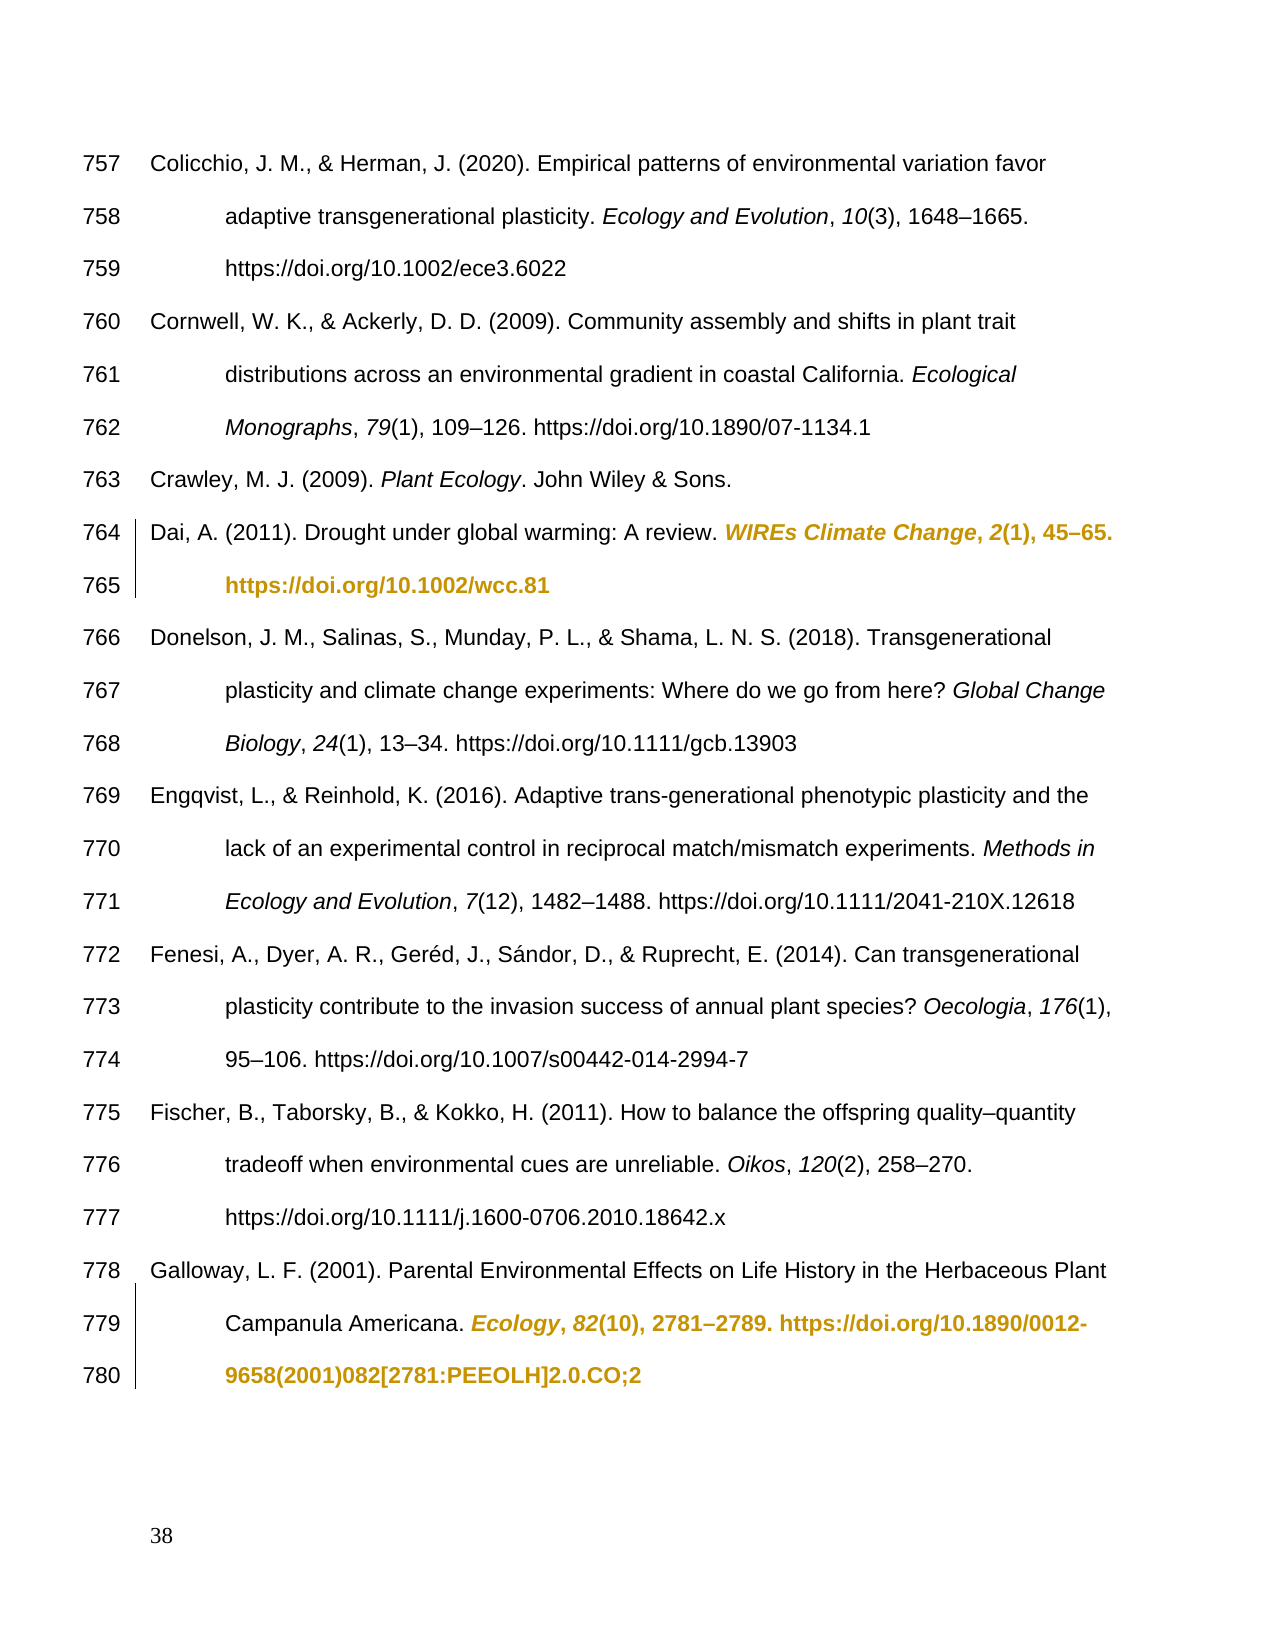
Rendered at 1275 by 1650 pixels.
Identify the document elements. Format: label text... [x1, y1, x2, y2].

text Fischer, B., Taborsky, B., & Kokko, H. (2011). How to balance the offspring quality–quantity tradeoff when environmental cues are unreliable. Oikos, 120(2), 258–270. https://doi.org/10.1111/j.1600-0706.2010.18642.x [150, 1099, 1125, 1231]
text Fenesi, A., Dyer, A. R., Geréd, J., Sándor, D., & Ruprecht, E. (2014). Can transgenerational plasticity contribute to the invasion success of annual plant species? Oecologia, 176(1), 95–106. https://doi.org/10.1007/s00442-014-2994-7 [150, 941, 1125, 1072]
text Engqvist, L., & Reinhold, K. (2016). Adaptive trans-generational phenotypic plasticity and the lack of an experimental control in reciprocal match/mismatch experiments. Methods in Ecology and Evolution, 7(12), 1482–1488. https://doi.org/10.1111/2041-210X.12618 [150, 782, 1125, 914]
text Dai, A. (2011). Drought under global warming: A review. WIREs Climate Change, 2(1), 45–65. https://doi.org/10.1002/wcc.81 [150, 519, 1125, 598]
text Donelson, J. M., Salinas, S., Munday, P. L., & Shama, L. N. S. (2018). Transgenerational plasticity and climate change experiments: Where do we go from here? Global Change Biology, 24(1), 13–34. https://doi.org/10.1111/gcb.13903 [150, 624, 1125, 756]
text Colicchio, J. M., & Herman, J. (2020). Empirical patterns of environmental variation favor adaptive transgenerational plasticity. Ecology and Evolution, 10(3), 1648–1665. https://doi.org/10.1002/ece3.6022 [150, 150, 1125, 282]
text Cornwell, W. K., & Ackerly, D. D. (2009). Community assembly and shifts in plant trait distributions across an environmental gradient in coastal California. Ecological Monographs, 79(1), 109–126. https://doi.org/10.1890/07-1134.1 [150, 308, 1125, 440]
text Galloway, L. F. (2001). Parental Environmental Effects on Life History in the Herbaceous Plant Campanula Americana. Ecology, 82(10), 2781–2789. https://doi.org/10.1890/0012-9658(2001)082[2781:PEEOLH]2.0.CO;2 [150, 1257, 1125, 1389]
text Crawley, M. J. (2009). Plant Ecology. John Wiley & Sons. [150, 466, 1125, 493]
